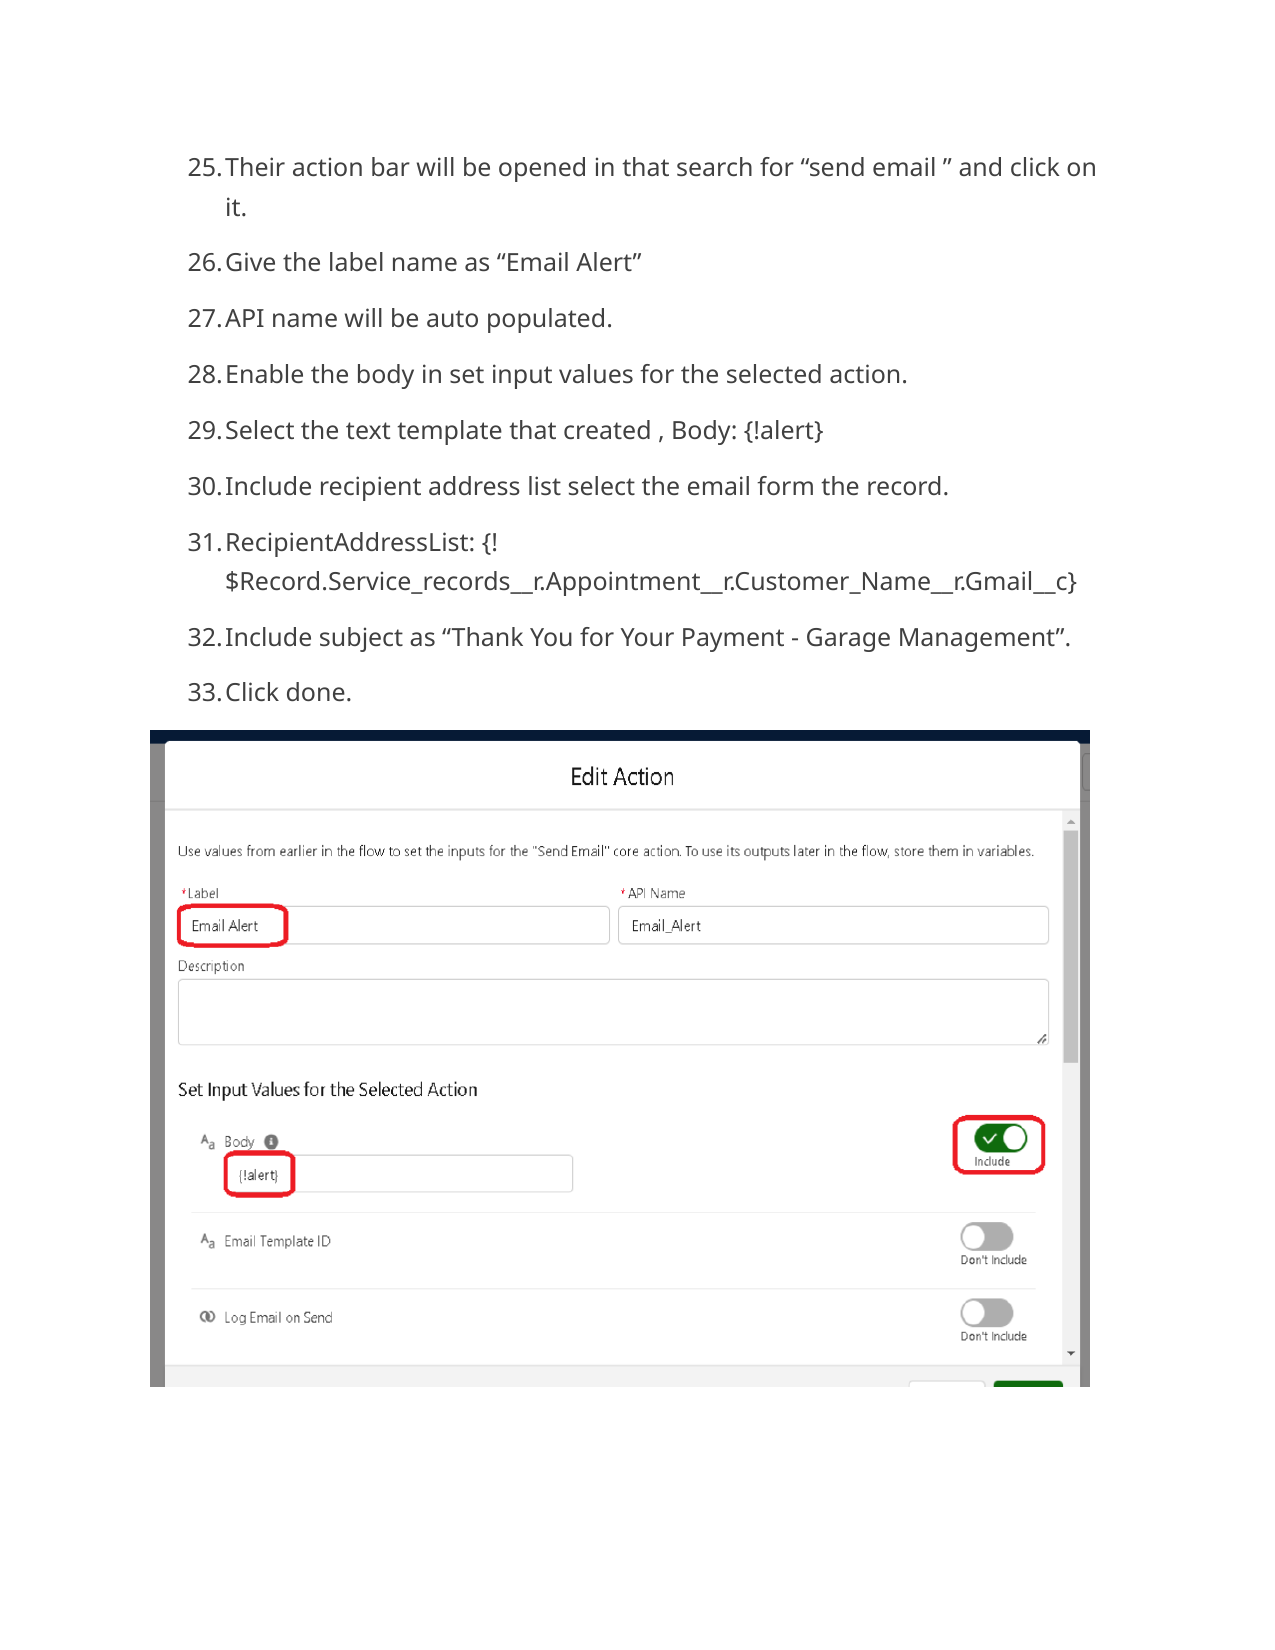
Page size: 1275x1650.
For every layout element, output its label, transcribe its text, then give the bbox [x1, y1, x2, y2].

list RecipientAddressList: {!$Record.Service_records__r.Appointment__r.Customer_Name__r.Gmail__c} [187, 524, 1125, 597]
list Select the text template that created , Body: {!alert} [187, 412, 1125, 447]
list Include subject as “Thank You for Your Payment - Garage Management”. [187, 619, 1125, 653]
list Their action bar will be opened in that search for “send email ” and click on it. [187, 150, 1125, 223]
picture [150, 730, 1090, 1387]
list Give the label name as “Email Alert” [187, 245, 1125, 279]
list Include recipient address list select the email form the record. [187, 468, 1125, 502]
list API name will be auto populated. [187, 301, 1125, 335]
list Click done. [187, 675, 1125, 709]
list Enable the body in set input values for the selected action. [187, 357, 1125, 391]
